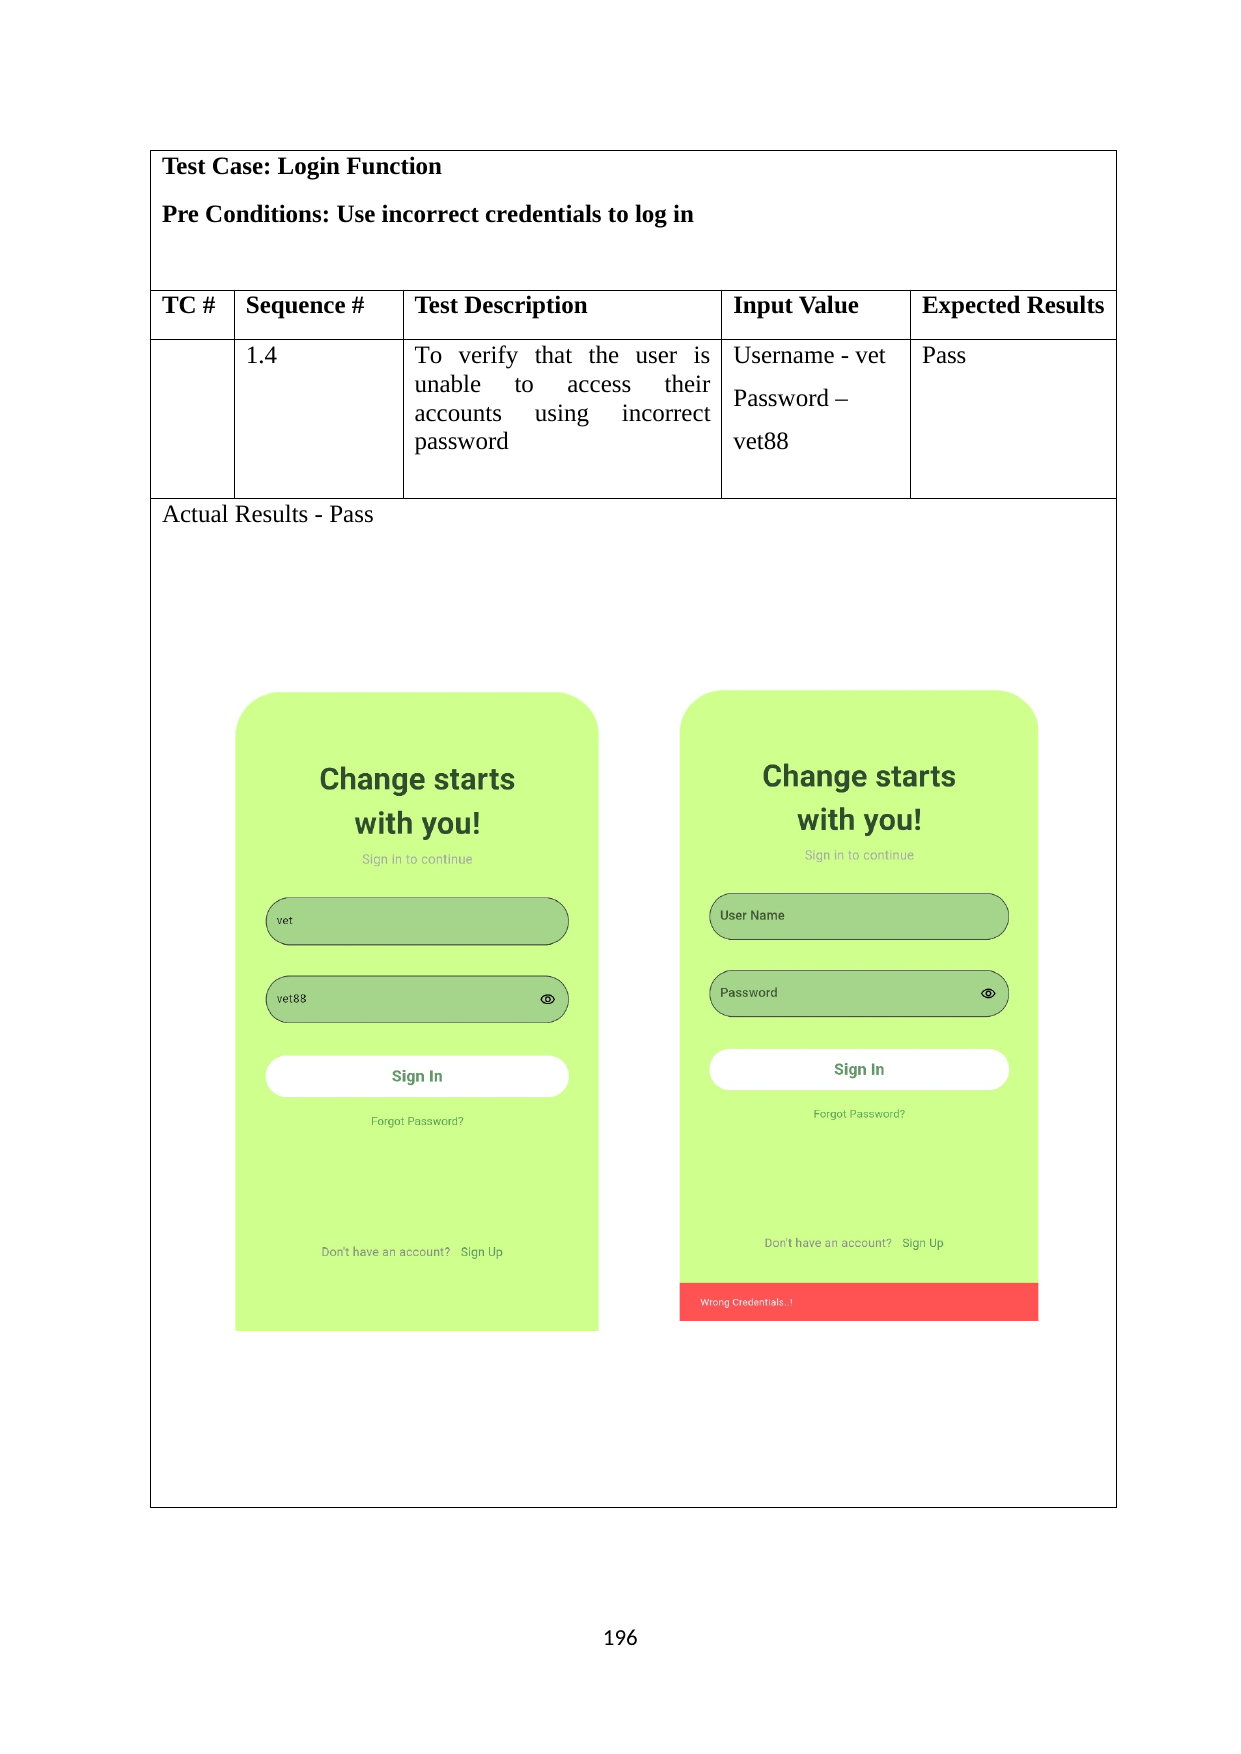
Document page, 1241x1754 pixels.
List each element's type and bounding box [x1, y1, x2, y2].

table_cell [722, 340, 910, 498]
picture [235, 611, 599, 1331]
picture [679, 610, 1039, 1321]
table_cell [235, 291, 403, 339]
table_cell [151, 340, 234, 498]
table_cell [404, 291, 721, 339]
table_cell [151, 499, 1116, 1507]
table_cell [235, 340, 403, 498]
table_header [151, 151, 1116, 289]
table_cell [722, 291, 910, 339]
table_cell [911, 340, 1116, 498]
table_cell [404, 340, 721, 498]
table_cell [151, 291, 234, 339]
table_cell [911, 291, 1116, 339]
